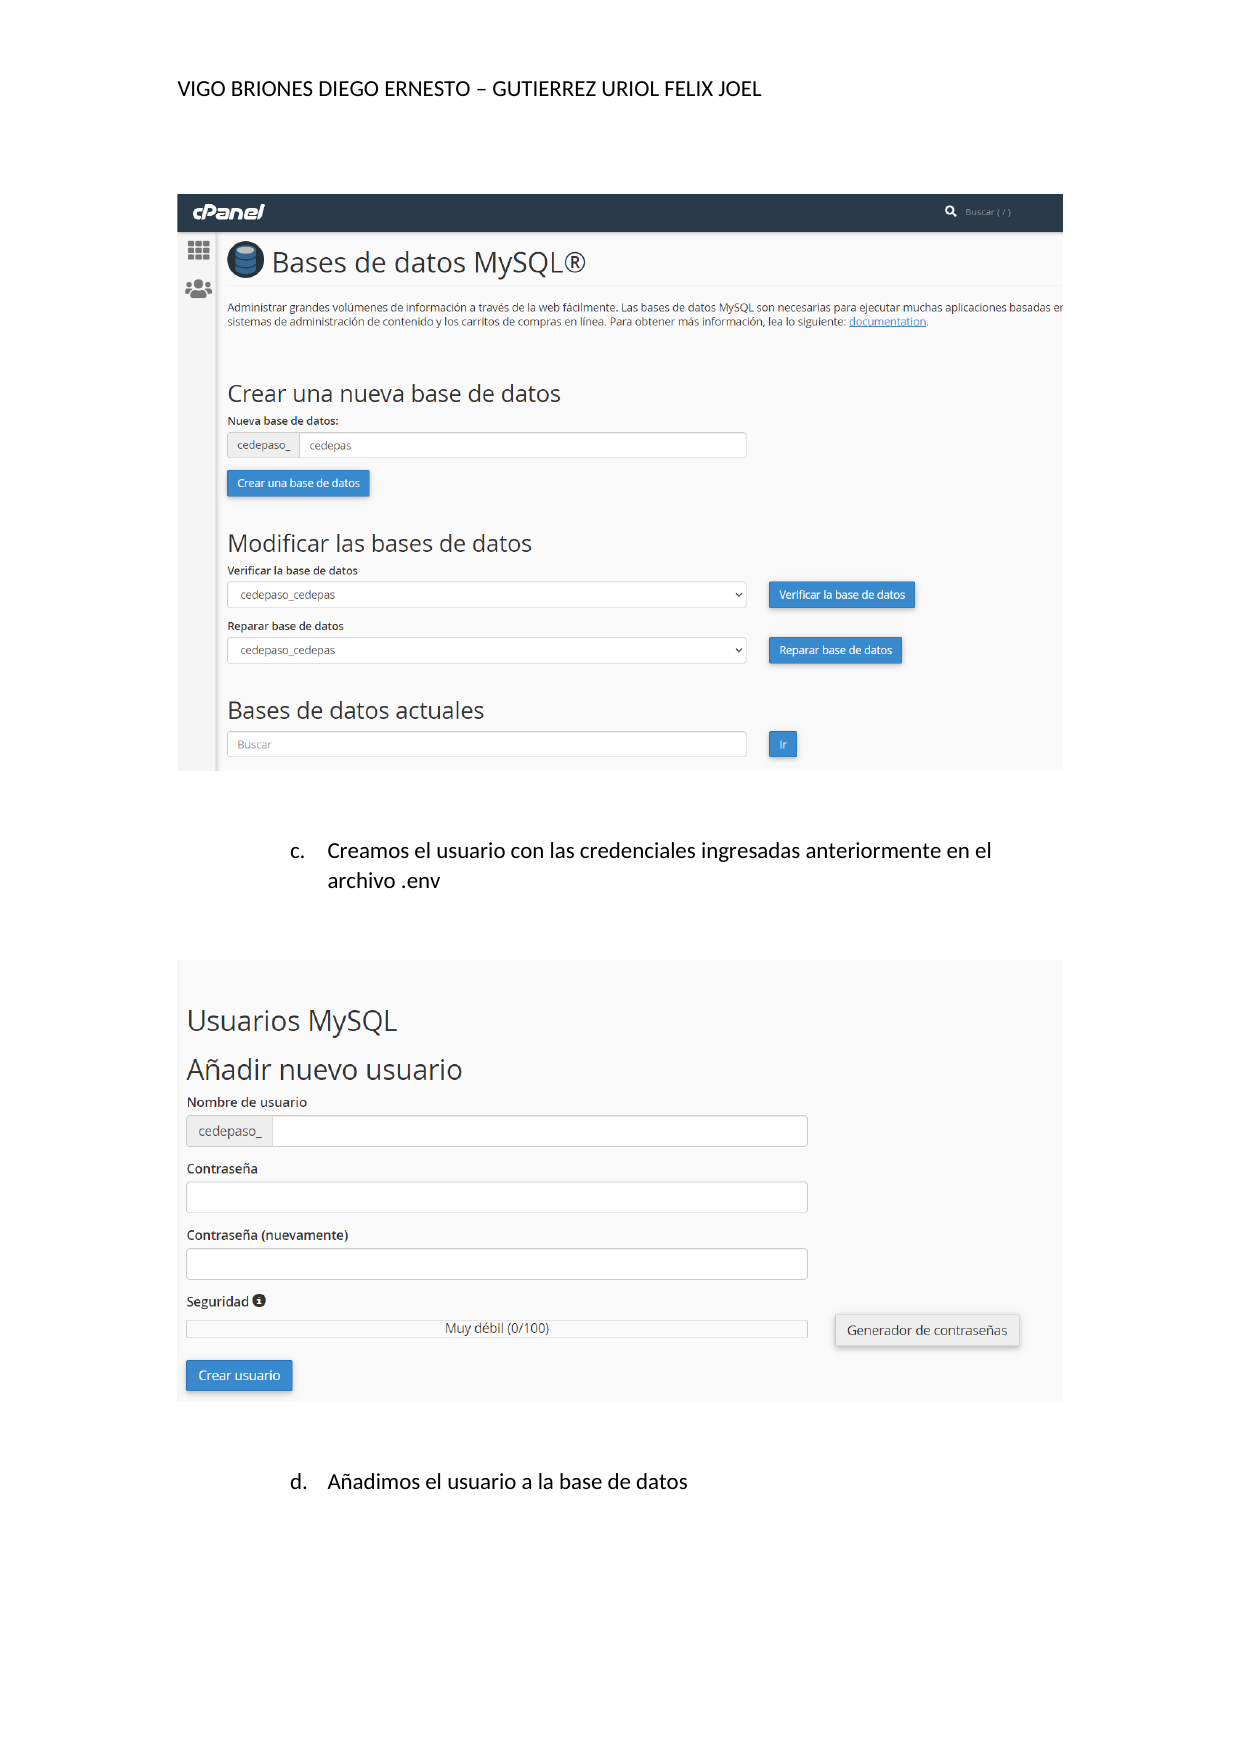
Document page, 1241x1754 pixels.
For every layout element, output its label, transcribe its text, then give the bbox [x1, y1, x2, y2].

list Creamos el usuario con las credenciales ingresadas anteriormente en el archivo .env [290, 836, 1063, 894]
picture [177, 194, 1063, 771]
picture [177, 960, 1063, 1402]
list Añadimos el usuario a la base de datos [290, 1467, 1063, 1496]
